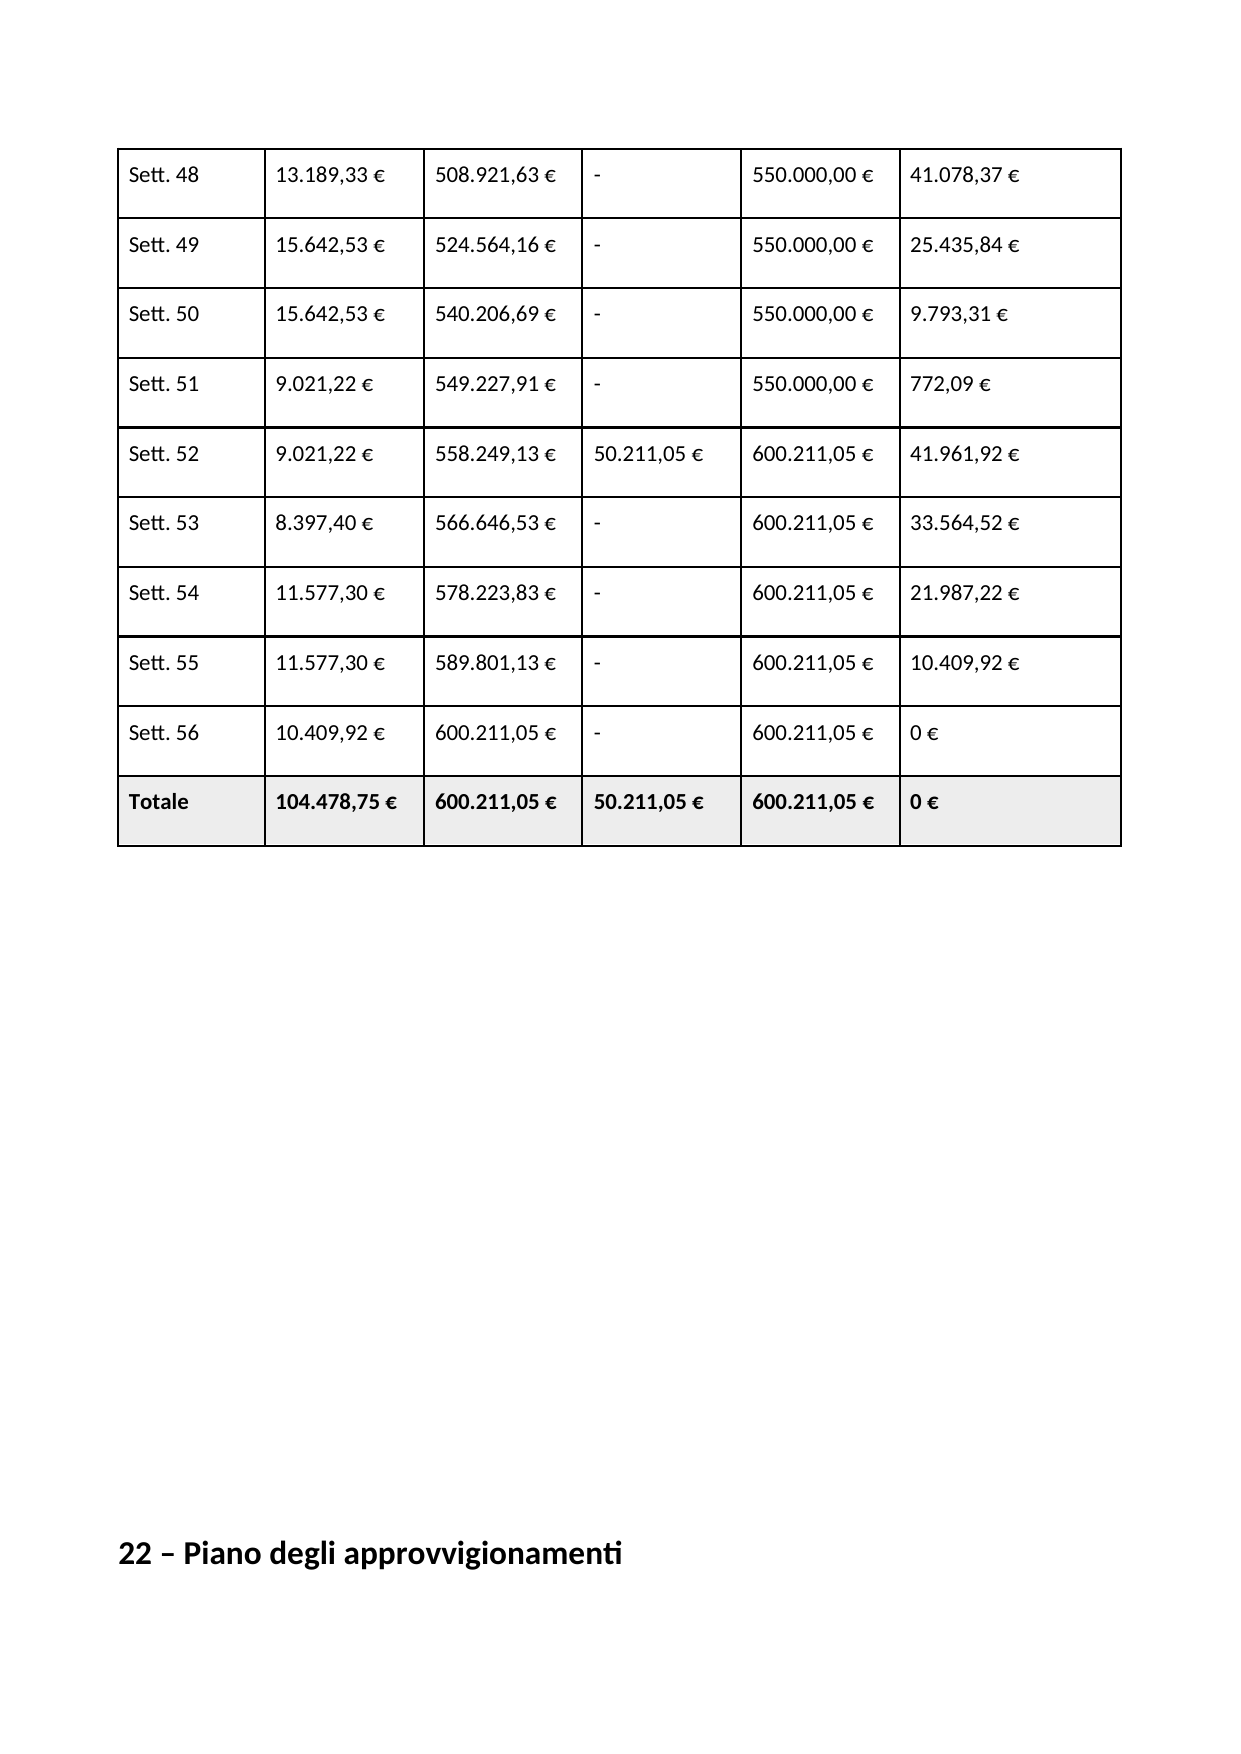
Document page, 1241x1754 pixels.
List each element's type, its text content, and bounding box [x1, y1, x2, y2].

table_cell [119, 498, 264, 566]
text 22 – Piano degli approvvigionamenti [118, 1532, 1122, 1573]
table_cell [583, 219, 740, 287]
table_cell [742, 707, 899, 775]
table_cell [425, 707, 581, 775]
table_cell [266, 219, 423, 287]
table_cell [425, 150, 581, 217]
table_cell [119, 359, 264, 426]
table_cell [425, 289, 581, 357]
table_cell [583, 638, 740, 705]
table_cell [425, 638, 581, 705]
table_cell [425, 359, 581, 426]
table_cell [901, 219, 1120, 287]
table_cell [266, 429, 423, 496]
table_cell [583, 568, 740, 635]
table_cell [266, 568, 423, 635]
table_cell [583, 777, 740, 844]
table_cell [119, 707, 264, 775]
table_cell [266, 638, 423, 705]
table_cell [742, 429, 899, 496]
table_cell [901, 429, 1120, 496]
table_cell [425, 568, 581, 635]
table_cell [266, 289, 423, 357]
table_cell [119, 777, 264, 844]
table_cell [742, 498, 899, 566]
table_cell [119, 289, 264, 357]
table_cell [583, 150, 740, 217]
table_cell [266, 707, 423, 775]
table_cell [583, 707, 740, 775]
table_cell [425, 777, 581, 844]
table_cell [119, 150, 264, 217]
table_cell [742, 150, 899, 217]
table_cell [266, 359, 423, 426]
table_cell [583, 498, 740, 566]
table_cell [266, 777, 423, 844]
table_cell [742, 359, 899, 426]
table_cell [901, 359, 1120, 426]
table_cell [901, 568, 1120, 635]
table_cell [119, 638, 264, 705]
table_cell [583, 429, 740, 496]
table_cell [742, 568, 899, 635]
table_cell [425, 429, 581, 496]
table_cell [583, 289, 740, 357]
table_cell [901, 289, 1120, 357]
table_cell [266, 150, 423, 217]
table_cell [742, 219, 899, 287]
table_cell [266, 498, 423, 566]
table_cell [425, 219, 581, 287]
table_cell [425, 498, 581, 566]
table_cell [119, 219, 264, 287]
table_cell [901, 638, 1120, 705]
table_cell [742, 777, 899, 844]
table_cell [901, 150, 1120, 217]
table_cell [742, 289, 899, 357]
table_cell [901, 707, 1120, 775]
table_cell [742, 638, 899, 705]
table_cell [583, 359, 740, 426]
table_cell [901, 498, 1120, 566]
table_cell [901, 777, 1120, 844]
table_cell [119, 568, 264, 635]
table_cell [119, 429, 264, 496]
